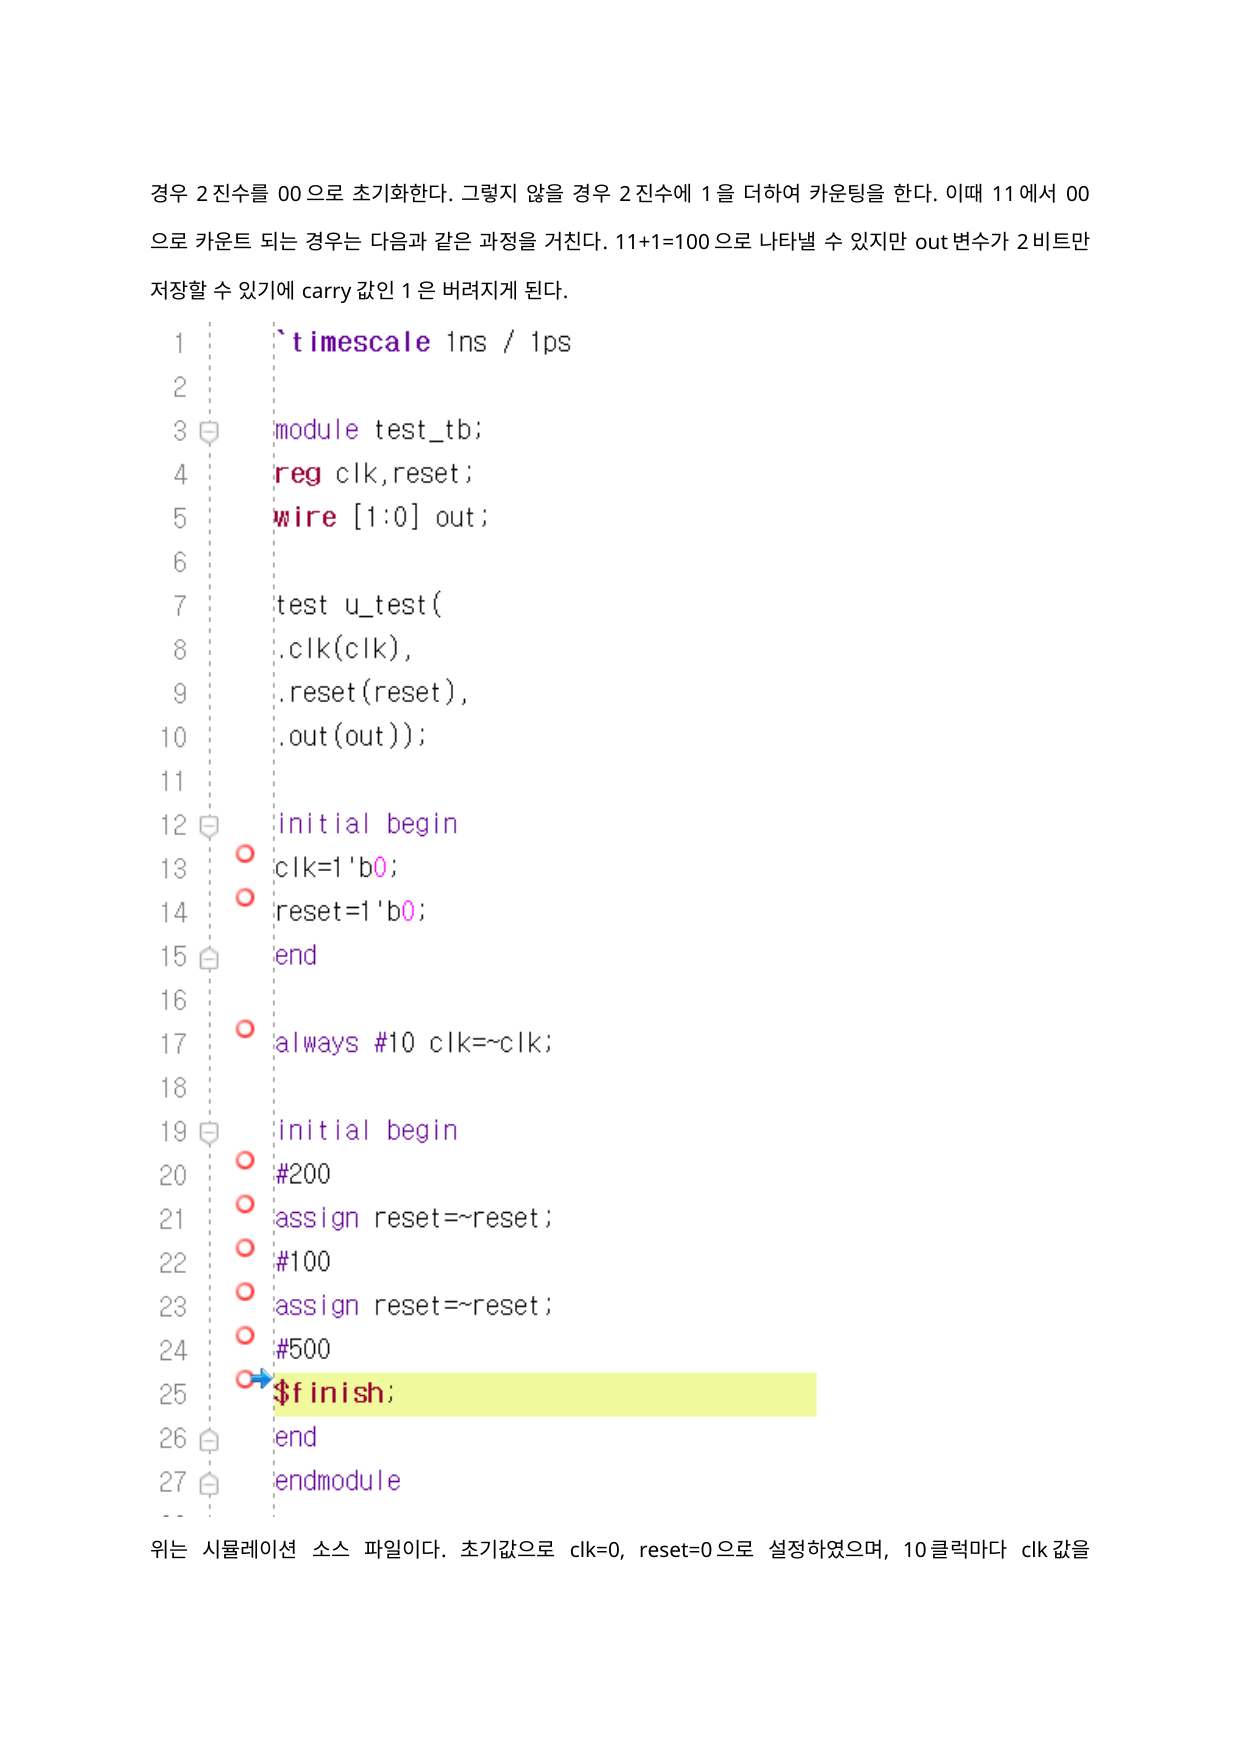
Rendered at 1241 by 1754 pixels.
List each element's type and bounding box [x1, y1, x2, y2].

text [150, 177, 1090, 304]
picture [150, 322, 817, 1517]
text [150, 1533, 1090, 1563]
